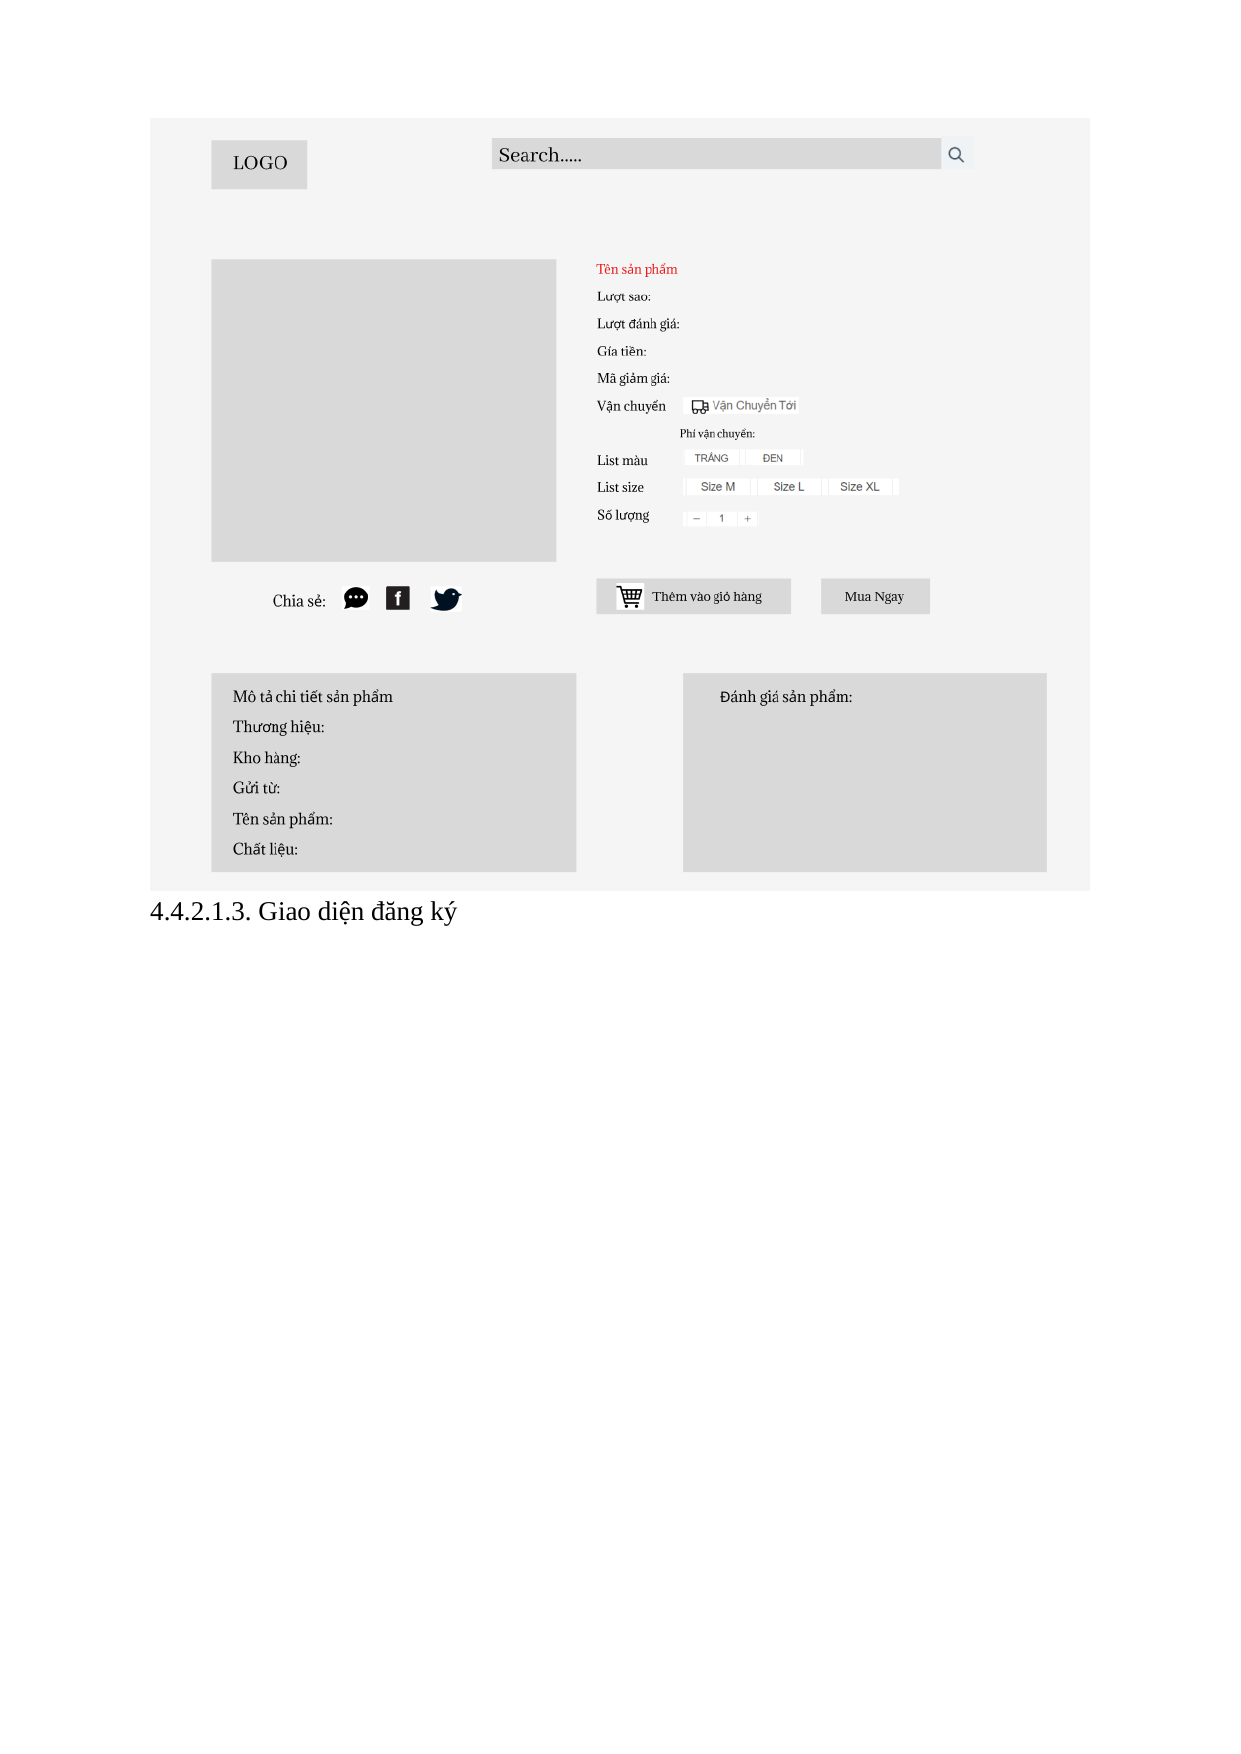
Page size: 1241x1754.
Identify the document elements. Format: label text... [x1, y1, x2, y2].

text 4.4.2.1.3. Giao diện đăng ký [150, 895, 1080, 926]
picture [150, 118, 1091, 891]
